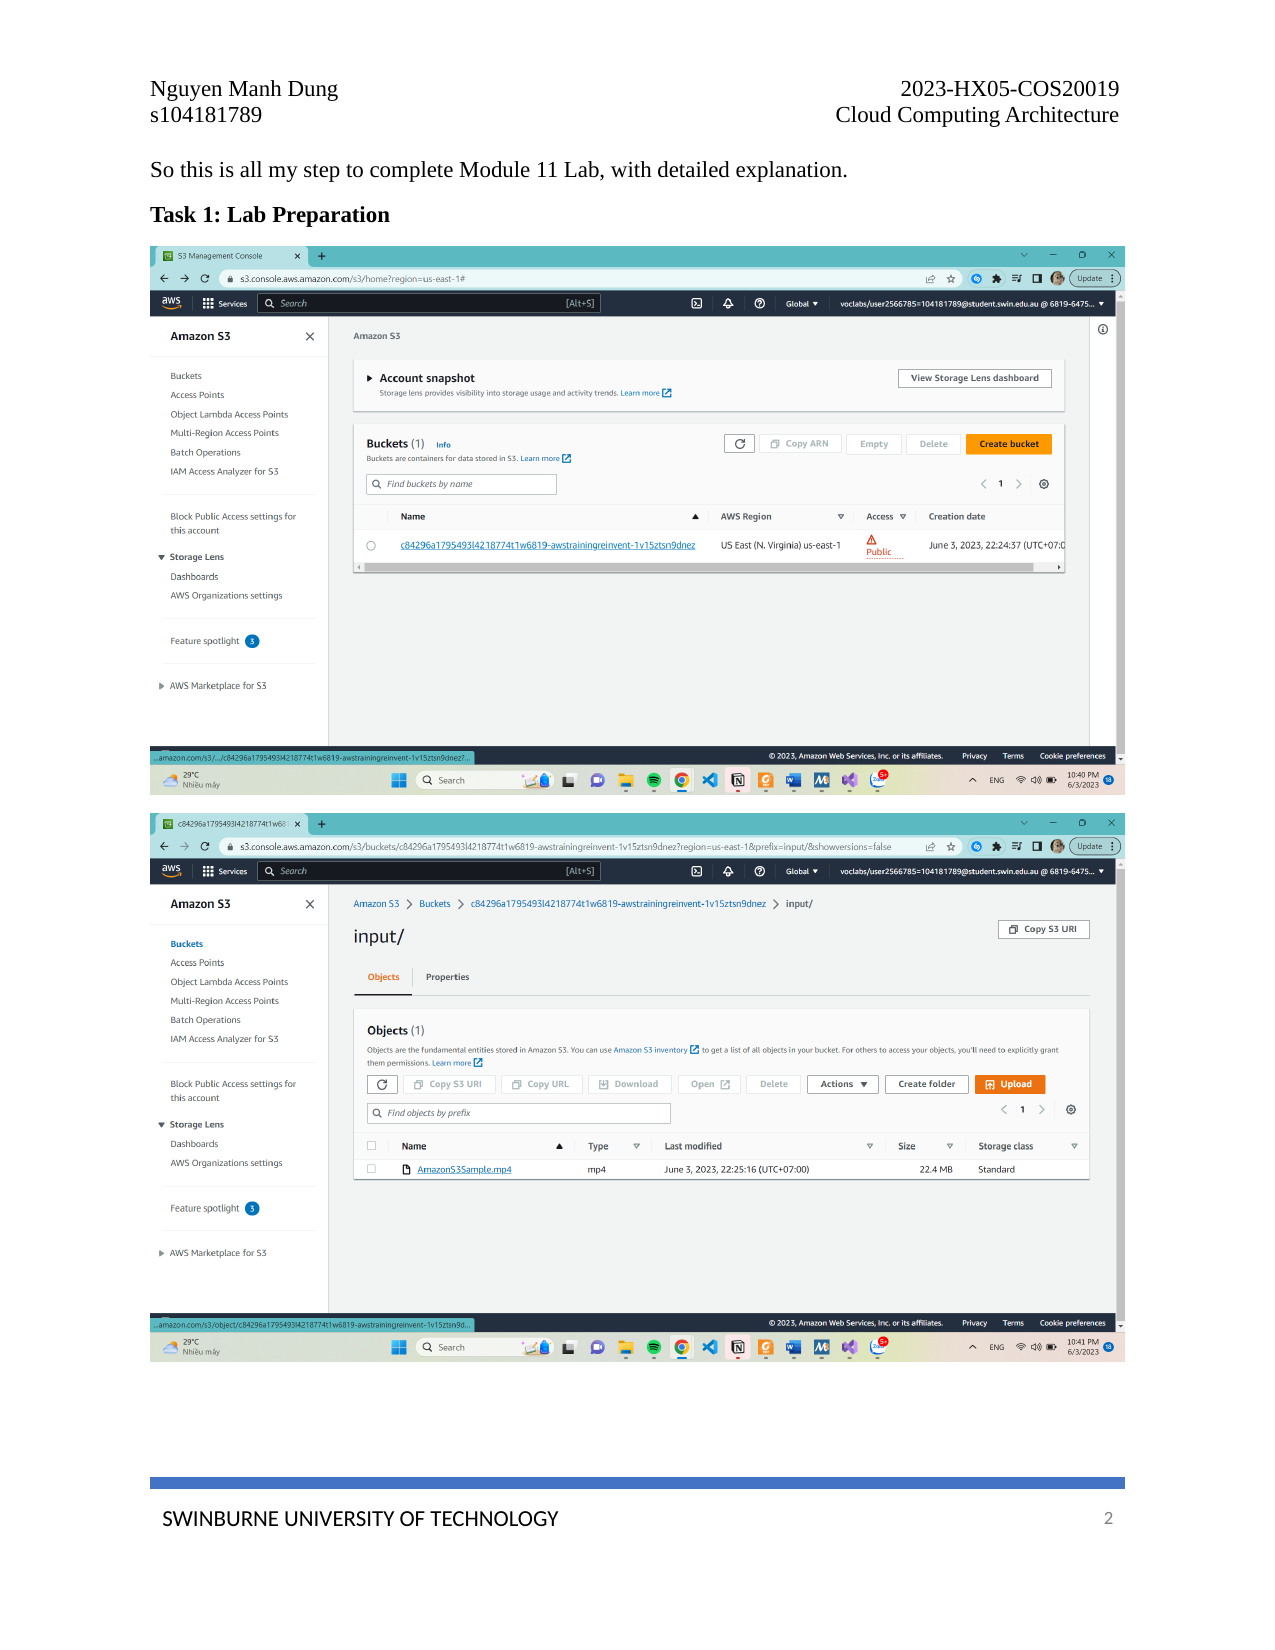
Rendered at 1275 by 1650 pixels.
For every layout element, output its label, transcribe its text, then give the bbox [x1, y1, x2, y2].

text So this is all my step to complete Module 11 Lab, with detailed explanation. [150, 156, 1125, 182]
text Task 1: Lab Preparation [150, 201, 1125, 227]
picture [150, 246, 1125, 795]
picture [150, 813, 1125, 1362]
